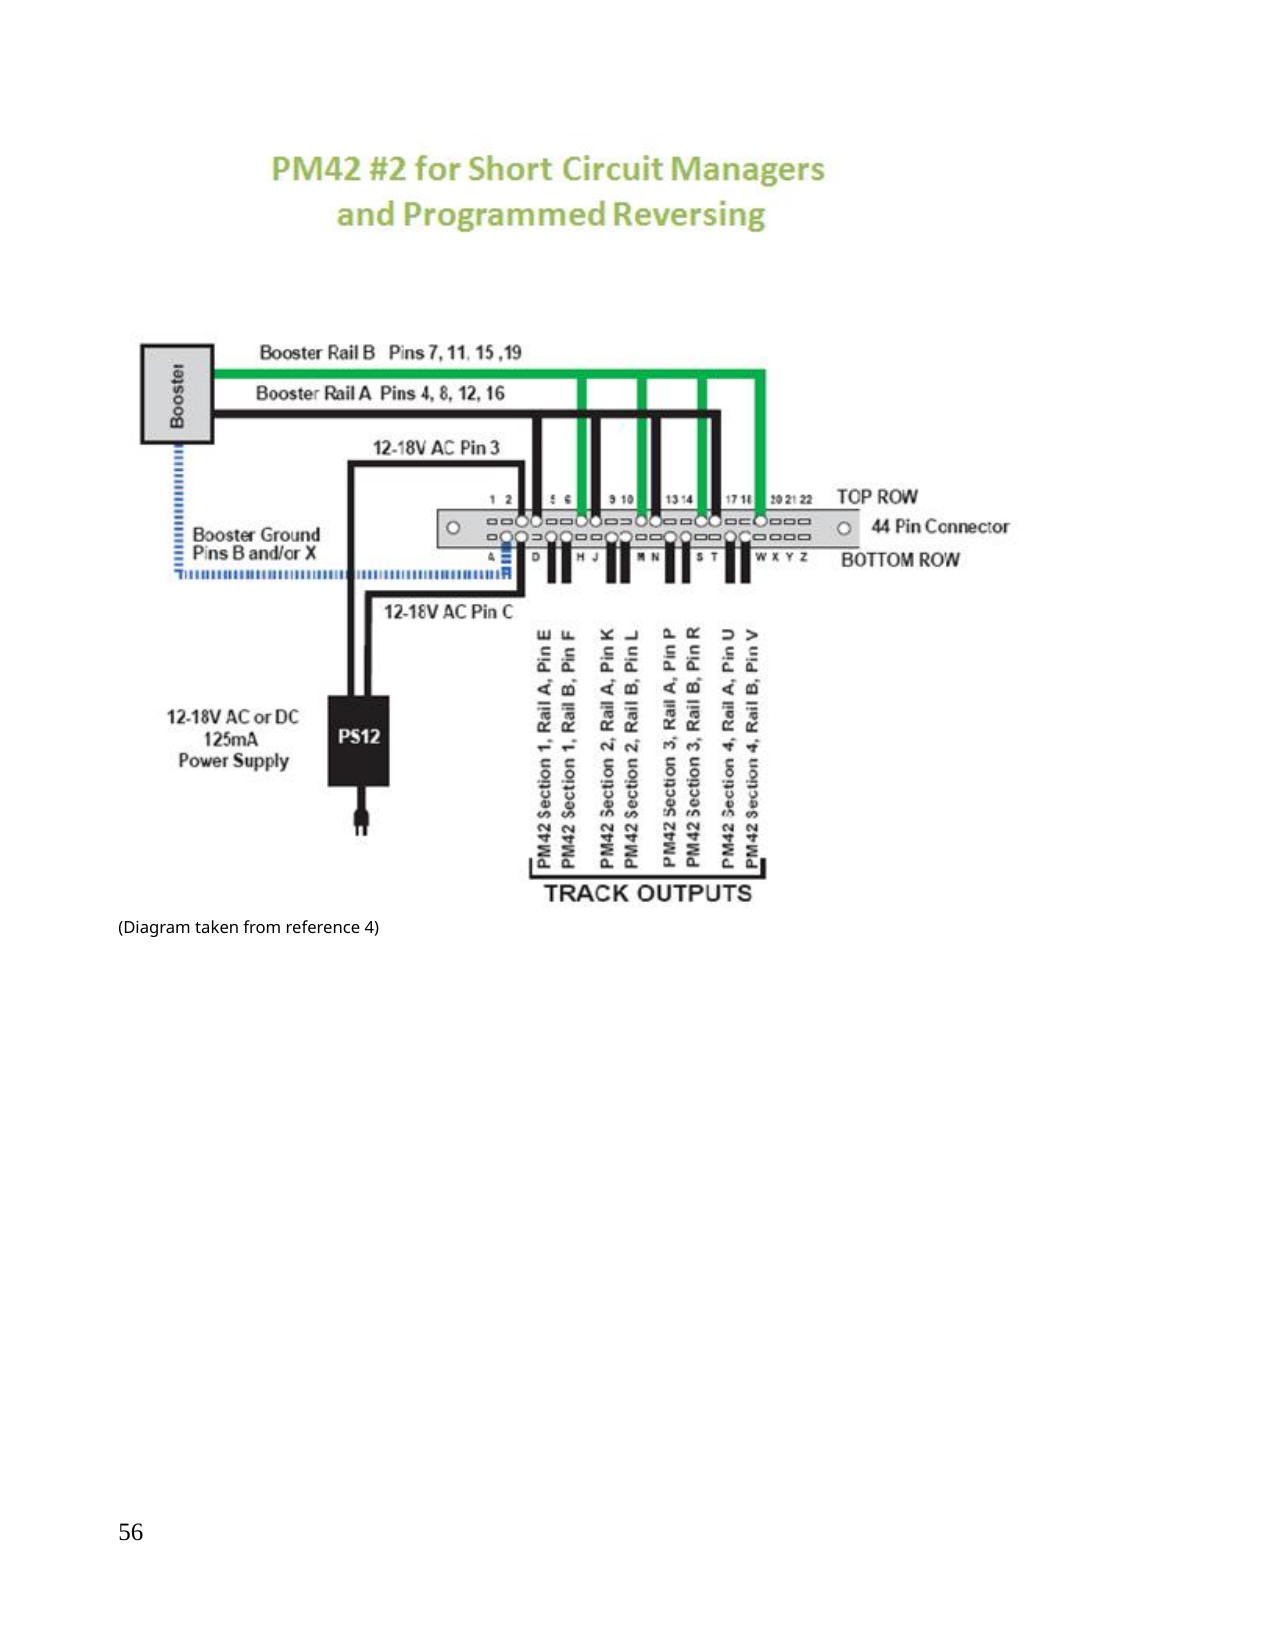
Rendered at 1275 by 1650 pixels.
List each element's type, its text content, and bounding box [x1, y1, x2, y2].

picture [118, 132, 1042, 916]
text (Diagram taken from reference 4) [118, 915, 1157, 938]
